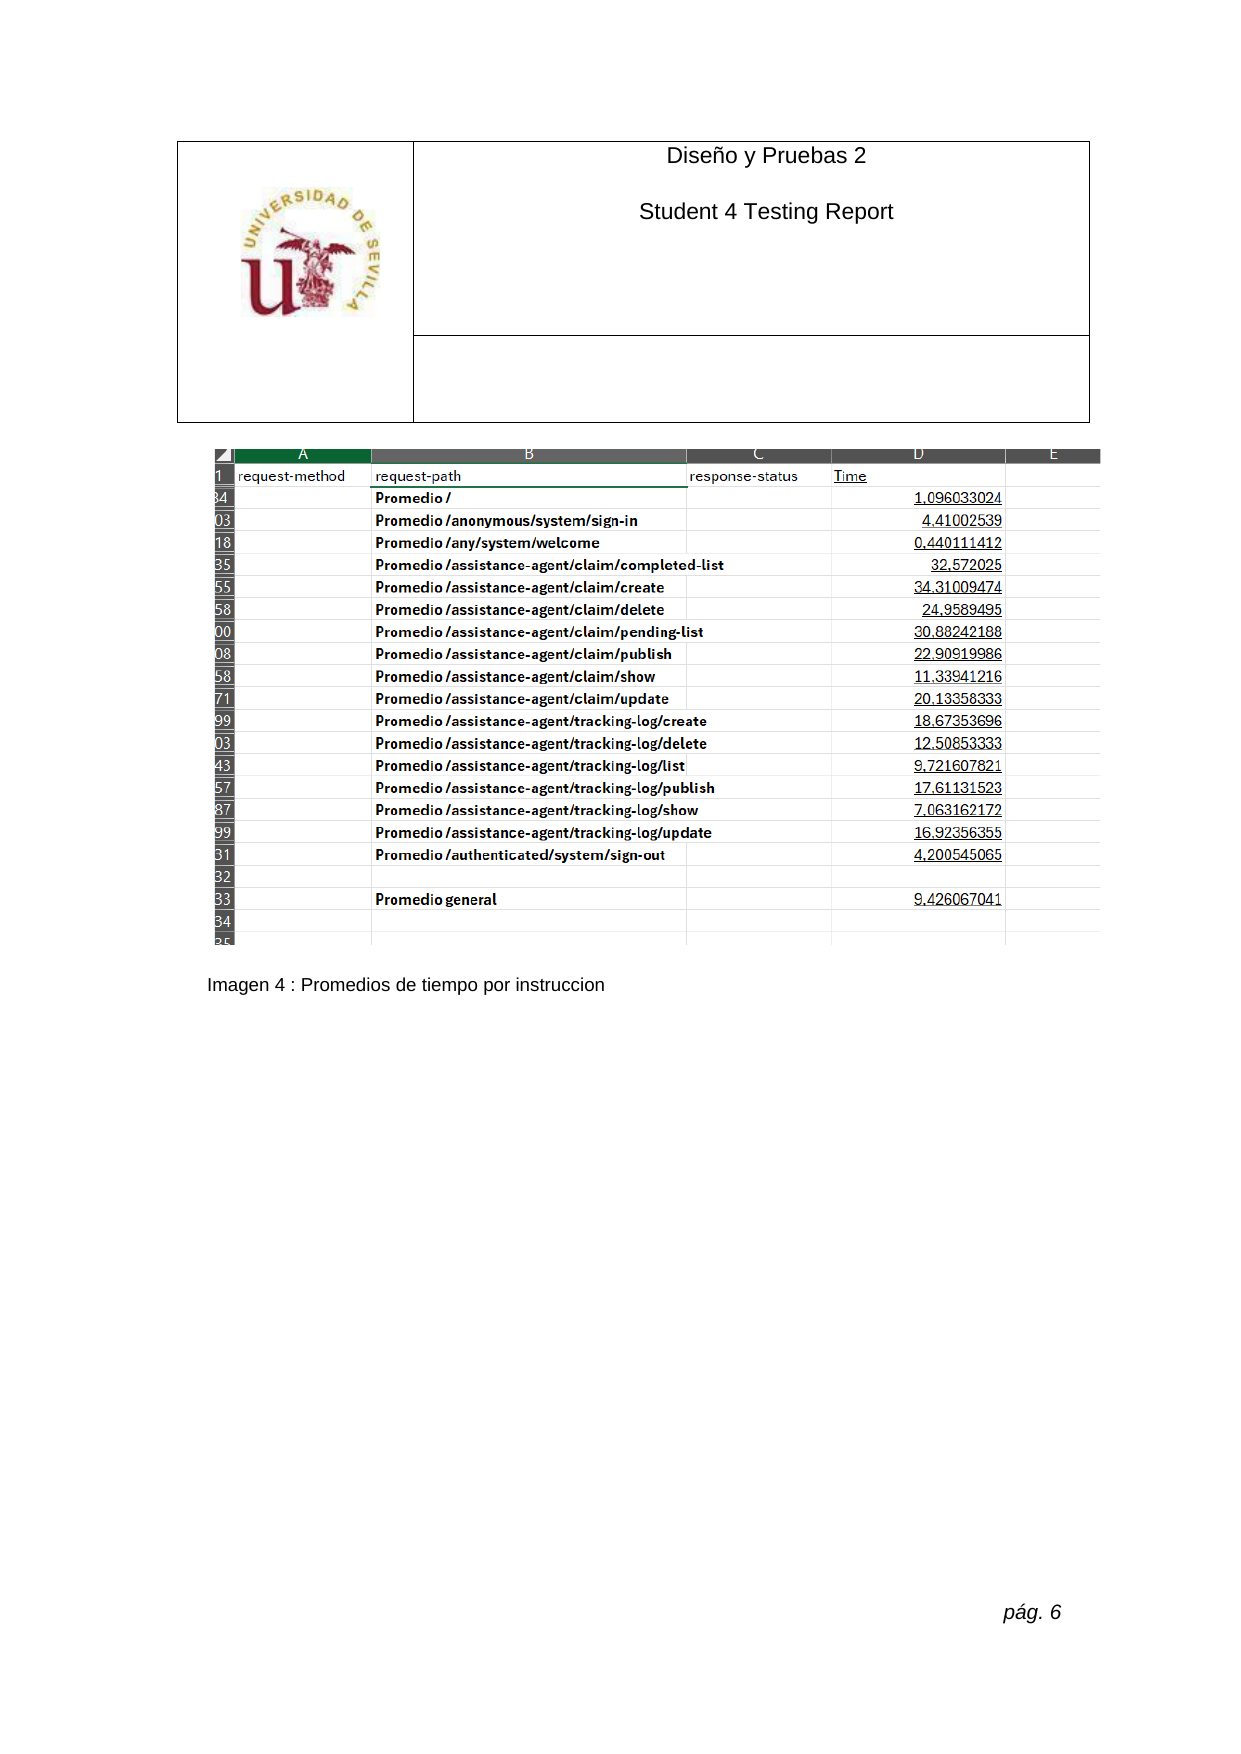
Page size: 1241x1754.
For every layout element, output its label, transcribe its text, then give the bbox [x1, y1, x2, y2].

picture [240, 187, 381, 317]
picture [214, 449, 1101, 945]
text Imagen 4 : Promedios de tiempo por instruccion [177, 974, 1063, 996]
